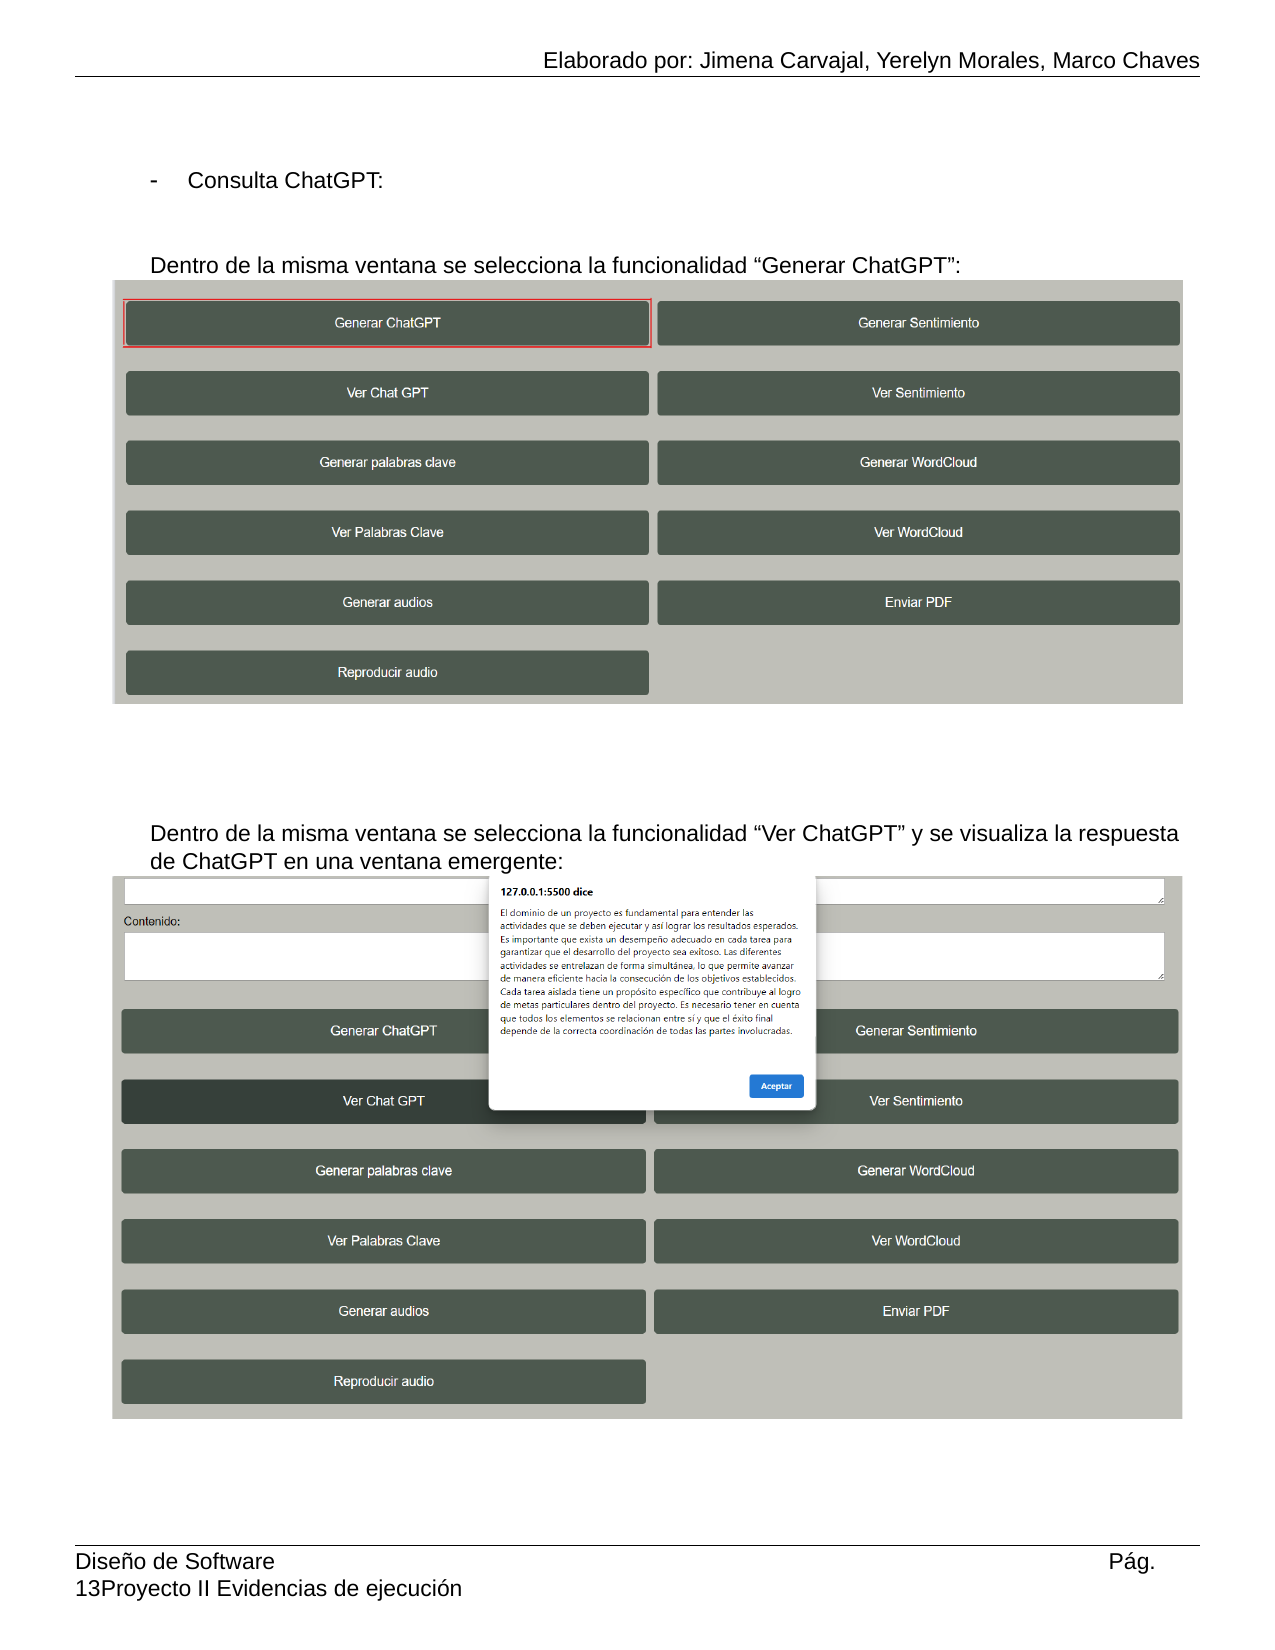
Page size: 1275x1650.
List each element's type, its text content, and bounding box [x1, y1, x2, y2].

picture [112, 876, 1183, 1419]
list Consulta ChatGPT: [150, 167, 1200, 193]
list Dentro de la misma ventana se selecciona la funcionalidad “Generar ChatGPT”: [150, 252, 1200, 279]
picture [112, 280, 1183, 704]
list Dentro de la misma ventana se selecciona la funcionalidad “Ver ChatGPT” y se visualiza la respuesta de ChatGPT en una ventana emergente: [150, 820, 1200, 875]
